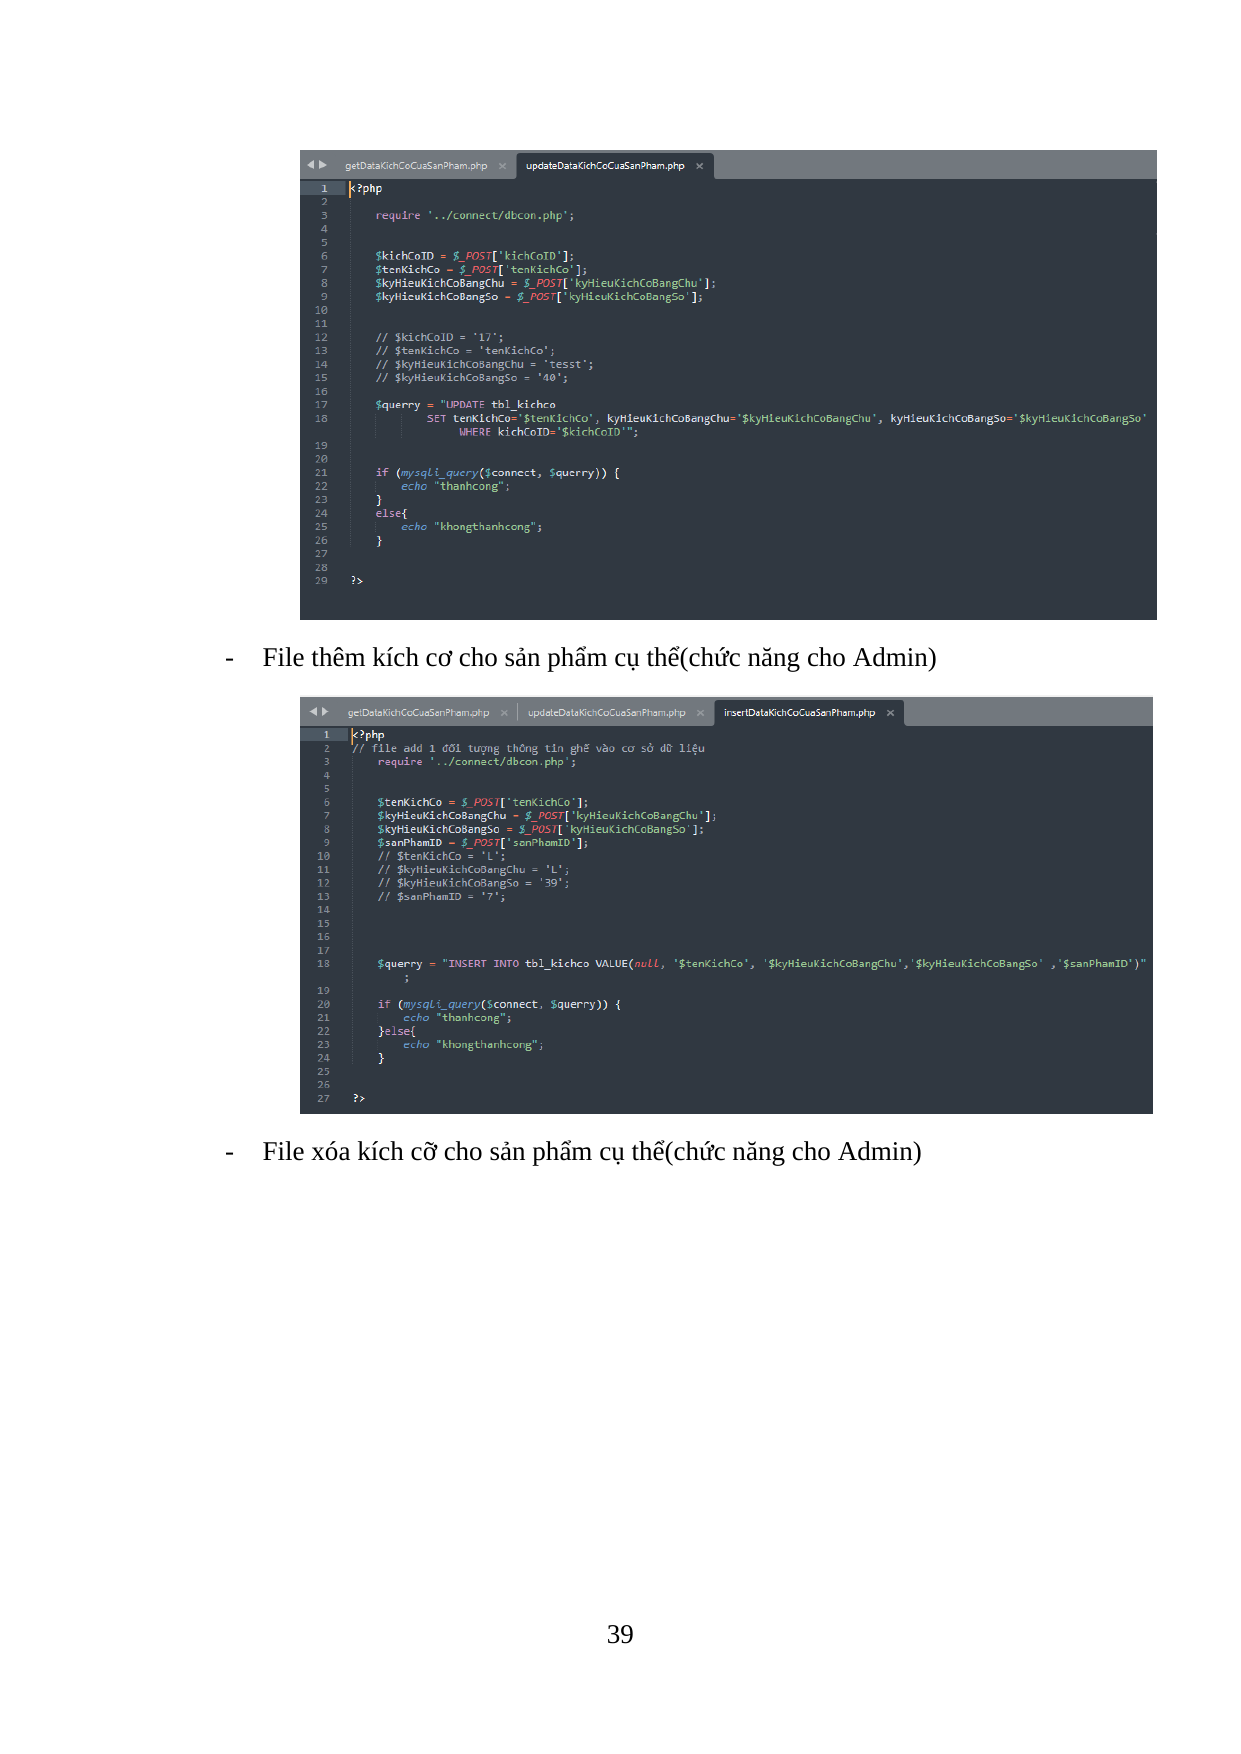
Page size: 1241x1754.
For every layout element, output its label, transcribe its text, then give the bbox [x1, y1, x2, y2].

text File xóa kích cỡ cho sản phẩm cụ thể(chức năng cho Admin) [225, 1135, 1090, 1166]
text File thêm kích cơ cho sản phẩm cụ thể(chức năng cho Admin) [225, 642, 1090, 673]
picture [300, 694, 1153, 1114]
picture [300, 150, 1157, 620]
